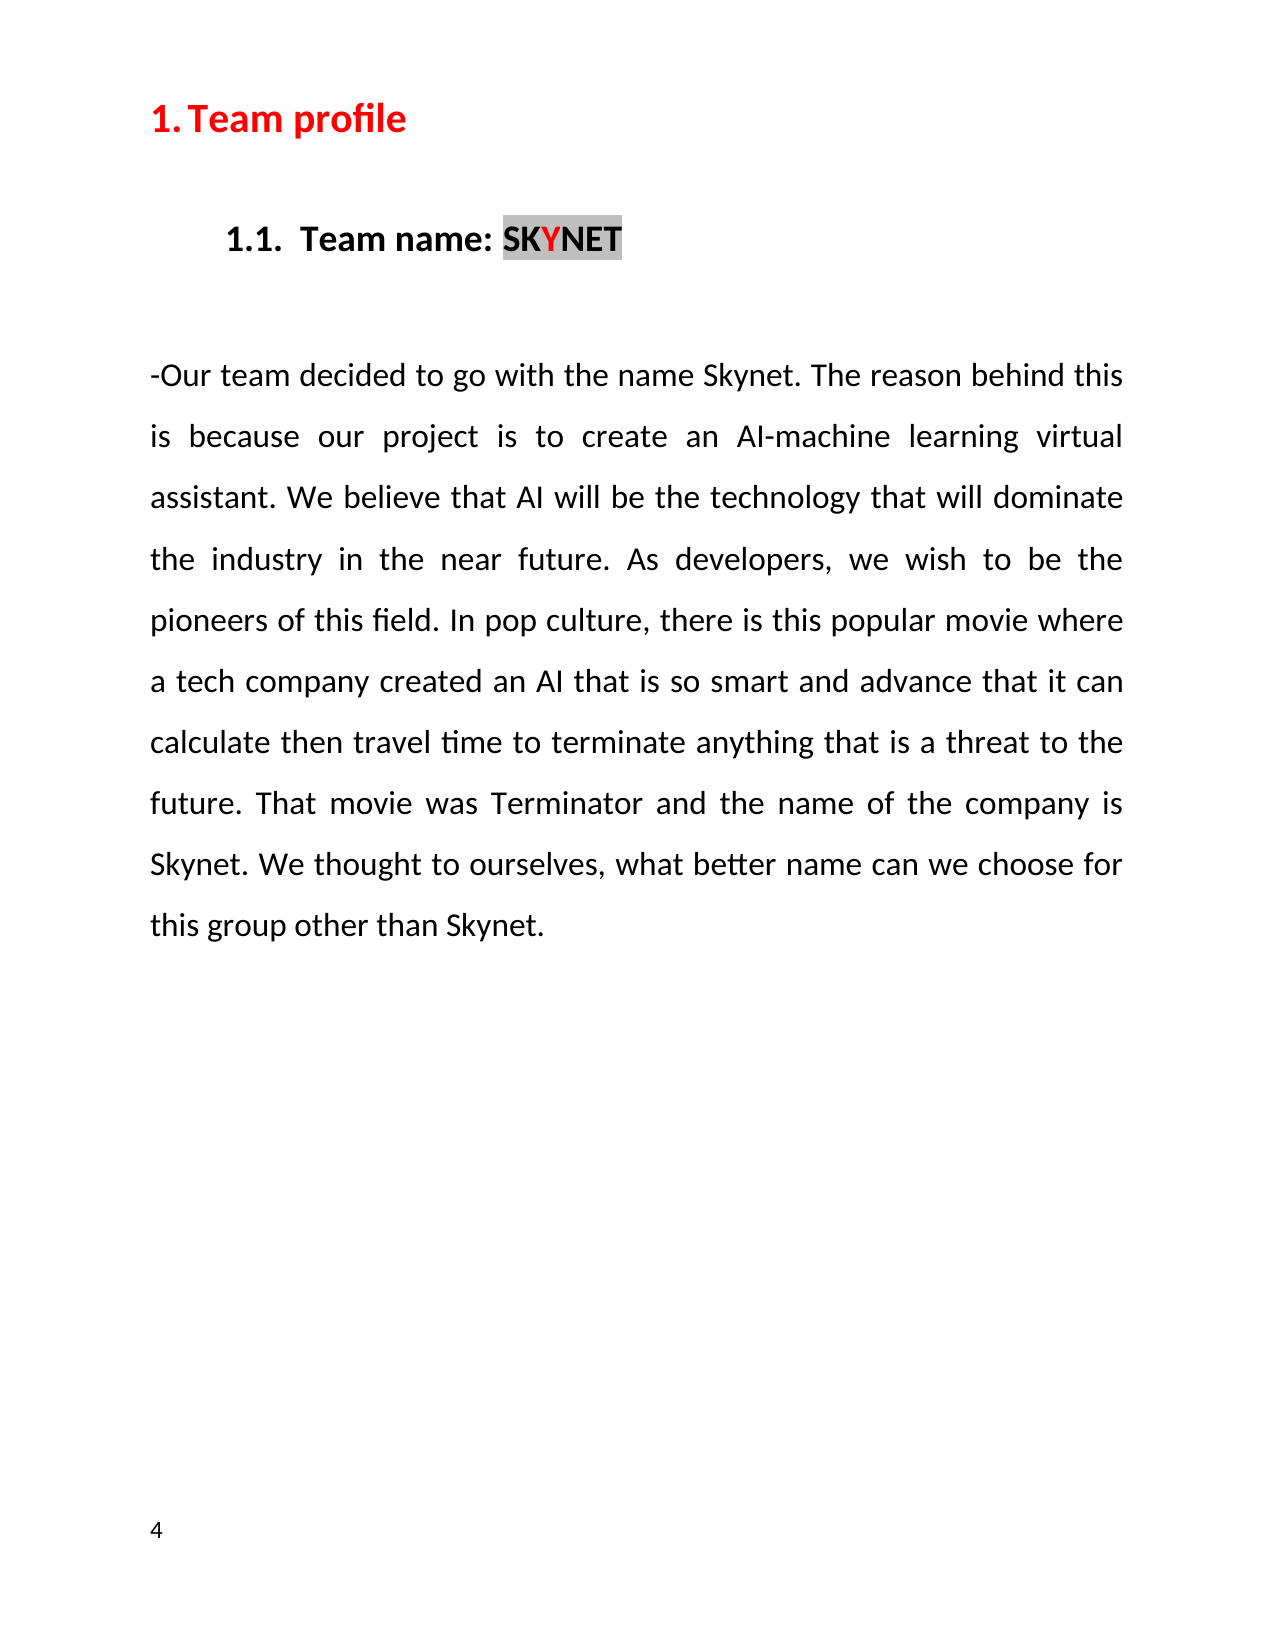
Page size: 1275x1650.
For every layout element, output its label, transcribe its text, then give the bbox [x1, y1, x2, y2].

subtitle Team profile [150, 92, 1125, 143]
text -Our team decided to go with the name Skynet. The reason behind this is because our project is to create an AI-machine learning virtual assistant. We believe that AI will be the technology that will dominate the industry in the near future. As developers, we wish to be the pioneers of this field. In pop culture, there is this popular movie where a tech company created an AI that is so smart and advance that it can calculate then travel time to terminate anything that is a threat to the future. That movie was Terminator and the name of the company is Skynet. We thought to ourselves, what better name can we choose for this group other than Skynet. [150, 354, 1125, 944]
list Team name: SKYNET [225, 214, 1125, 260]
